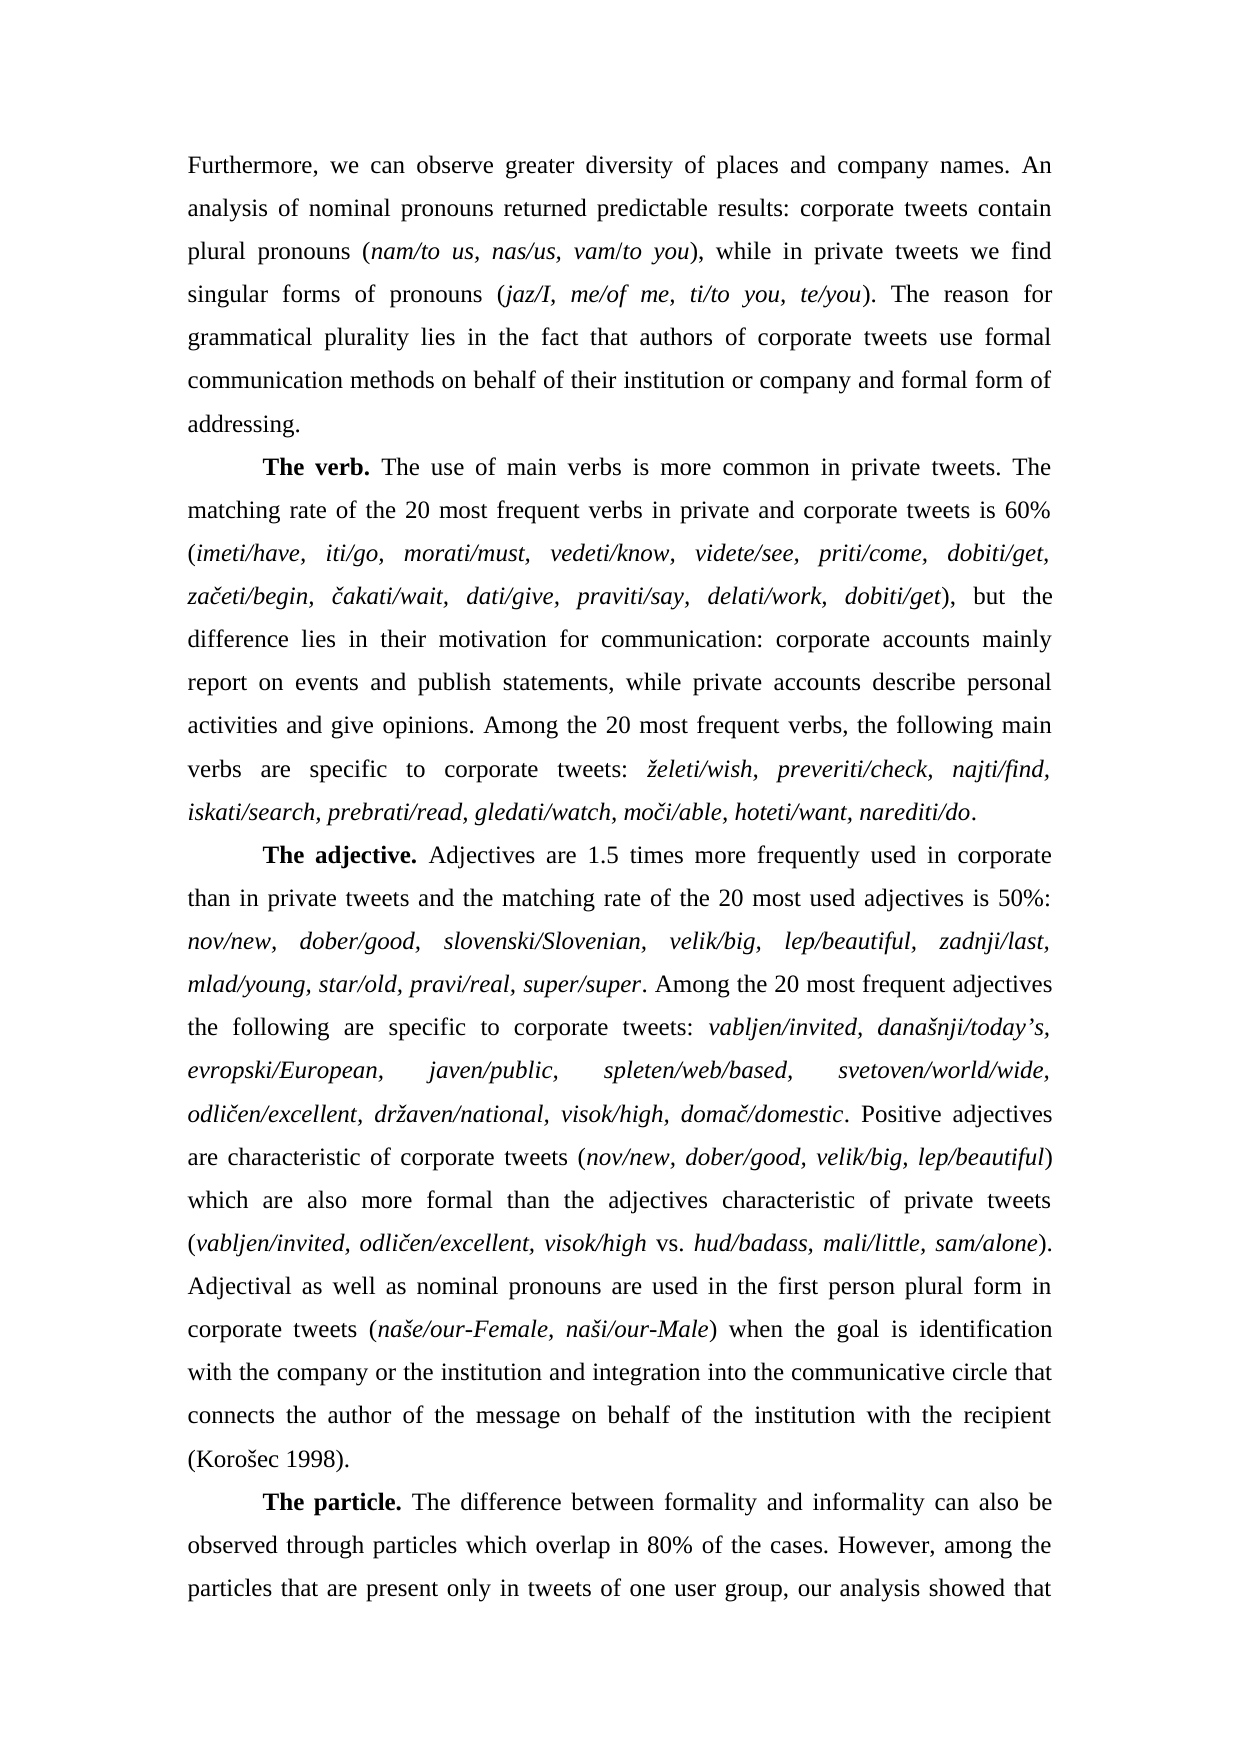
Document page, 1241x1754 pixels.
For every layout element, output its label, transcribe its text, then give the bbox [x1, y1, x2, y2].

text The adjective. Adjectives are 1.5 times more frequently used in corporate than in private tweets and the matching rate of the 20 most used adjectives is 50%: nov/new, dober/good, slovenski/Slovenian, velik/big, lep/beautiful, zadnji/last, mlad/young, star/old, pravi/real, super/super. Among the 20 most frequent adjectives the following are specific to corporate tweets: vabljen/invited, današnji/today’s, evropski/European, javen/public, spleten/web/based, svetoven/world/wide, odličen/excellent, državen/national, visok/high, domač/domestic. Positive adjectives are characteristic of corporate tweets (nov/new, dober/good, velik/big, lep/beautiful) which are also more formal than the adjectives characteristic of private tweets (vabljen/invited, odličen/excellent, visok/high vs. hud/badass, mali/little, sam/alone). Adjectival as well as nominal pronouns are used in the first person plural form in corporate tweets (naše/our-Female, naši/our-Male) when the goal is identification with the company or the institution and integration into the communicative circle that connects the author of the message on behalf of the institution with the recipient (Korošec 1998). [187, 840, 1053, 1472]
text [187, 150, 1053, 437]
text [187, 1487, 1053, 1602]
text The verb. The use of main verbs is more common in private tweets. The matching rate of the 20 most frequent verbs in private and corporate tweets is 60% (imeti/have, iti/go, morati/must, vedeti/know, videte/see, priti/come, dobiti/get, začeti/begin, čakati/wait, dati/give, praviti/say, delati/work, dobiti/get), but the difference lies in their motivation for communication: corporate accounts mainly report on events and publish statements, while private accounts describe personal activities and give opinions. Among the 20 most frequent verbs, the following main verbs are specific to corporate tweets: želeti/wish, preveriti/check, najti/find, iskati/search, prebrati/read, gledati/watch, moči/able, hoteti/want, narediti/do. [187, 452, 1053, 826]
